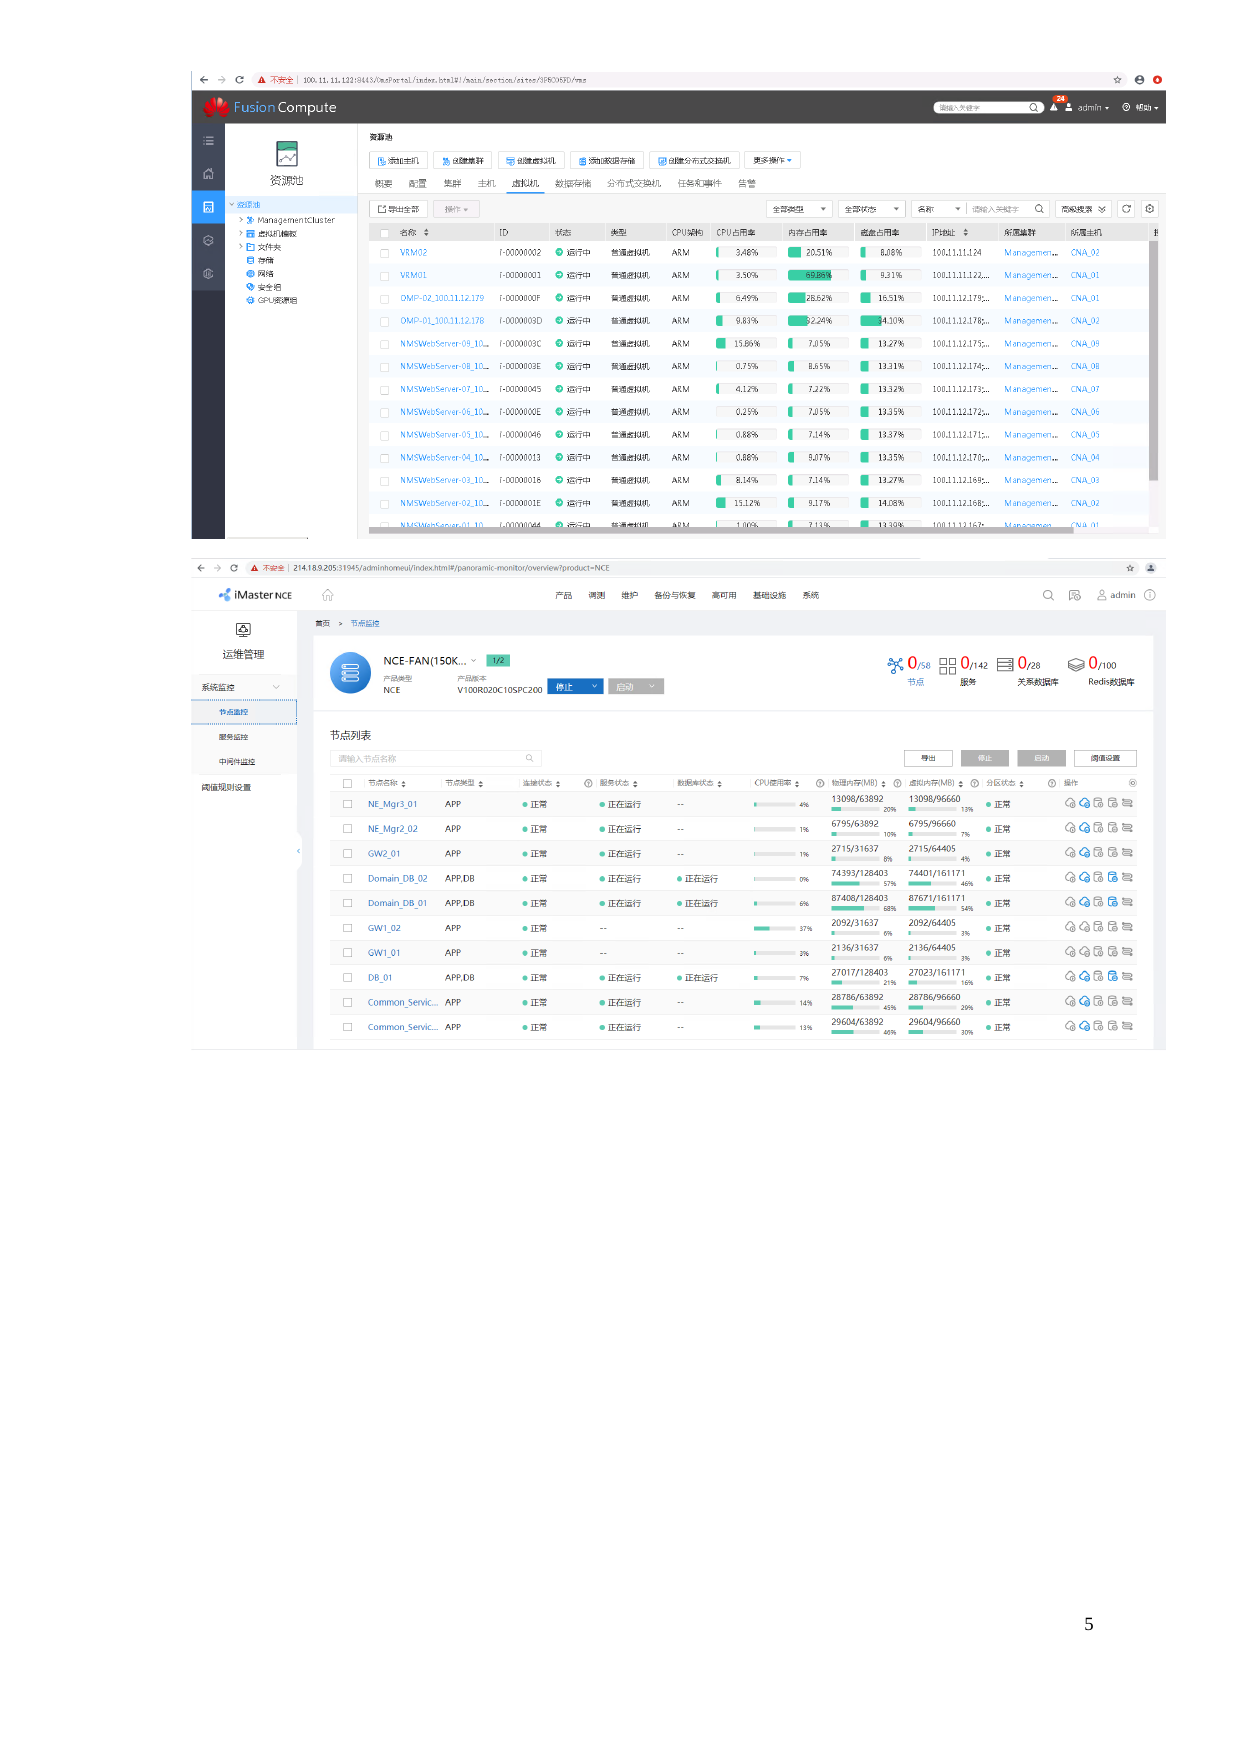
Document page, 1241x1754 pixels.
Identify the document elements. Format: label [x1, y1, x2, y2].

picture [191, 558, 1166, 1051]
picture [191, 71, 1166, 539]
